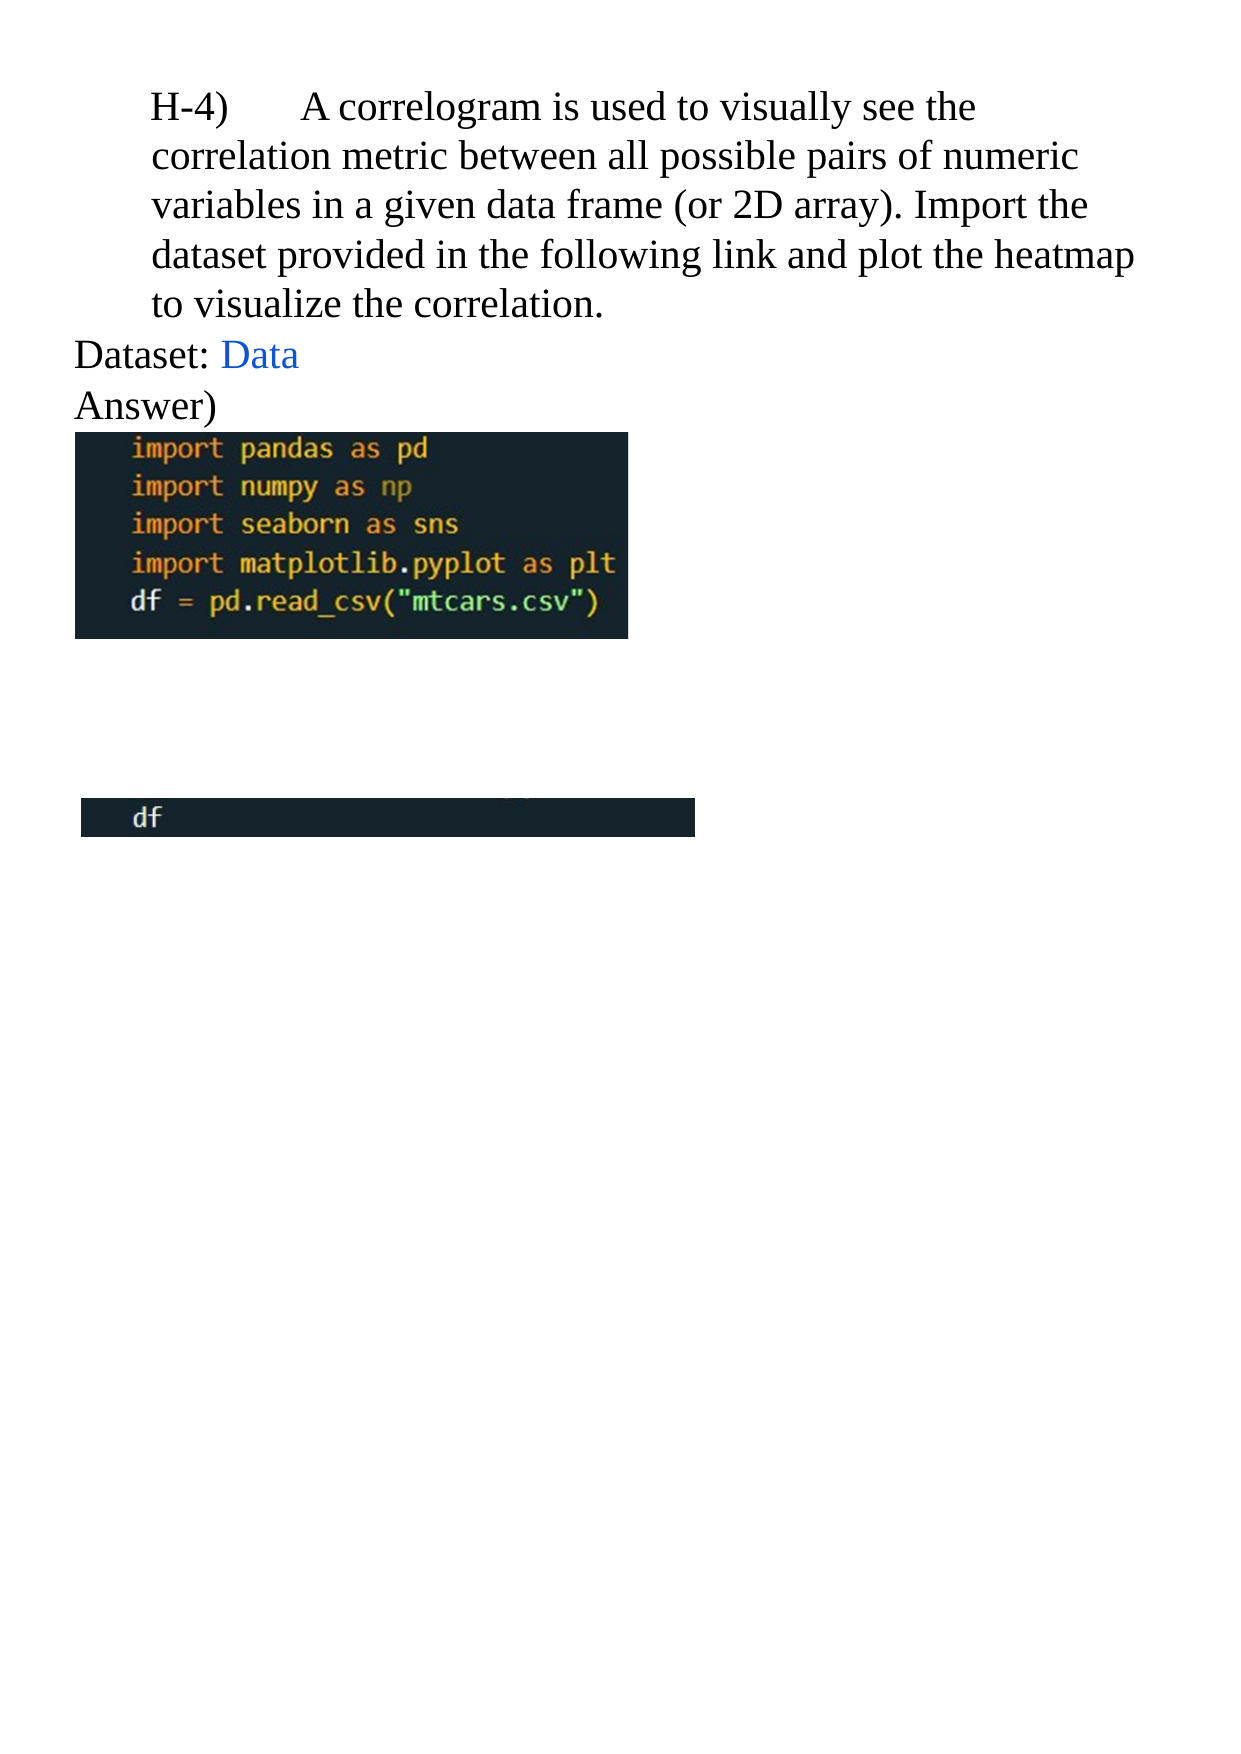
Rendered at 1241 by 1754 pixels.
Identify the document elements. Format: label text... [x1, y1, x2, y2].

text Answer) [73, 381, 1167, 429]
picture [81, 798, 695, 837]
text Dataset: Data [73, 329, 1167, 377]
picture [75, 432, 673, 639]
list A correlogram is used to visually see the correlation metric between all possible pairs of numeric variables in a given data frame (or 2D array). Import the dataset provided in the following link and plot the heatmap to visualize the correlation. [150, 81, 1167, 326]
